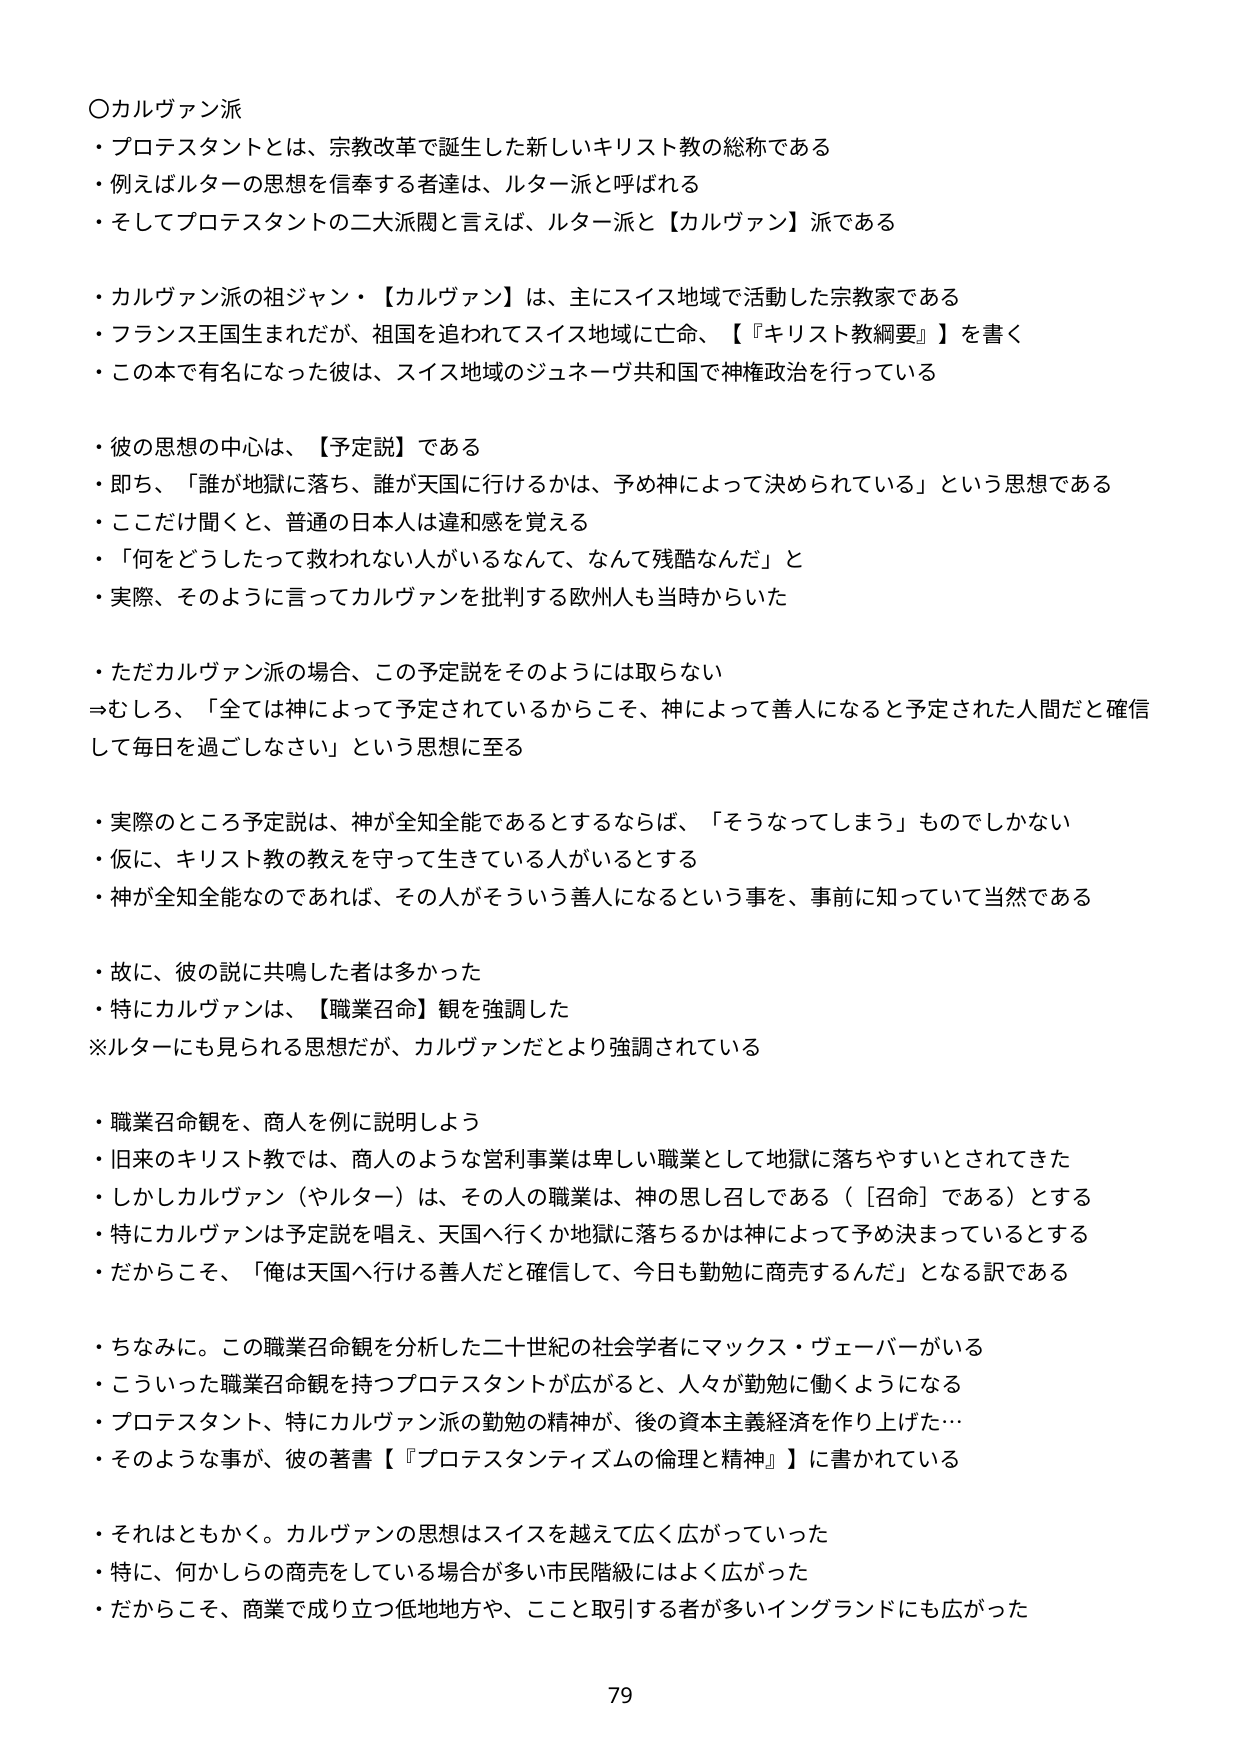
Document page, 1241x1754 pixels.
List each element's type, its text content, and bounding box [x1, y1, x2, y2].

text ・こういった職業召命観を持つプロテスタントが広がると、人々が勤勉に働くようになる [89, 1364, 1152, 1402]
subtitle 〇カルヴァン派 [89, 89, 1152, 127]
text ・職業召命観を、商人を例に説明しよう [89, 1102, 1152, 1139]
text ・ちなみに。この職業召命観を分析した二十世紀の社会学者にマックス・ヴェーバーがいる [89, 1327, 1152, 1364]
text ・プロテスタント、特にカルヴァン派の勤勉の精神が、後の資本主義経済を作り上げた… [89, 1402, 1152, 1439]
text ・「何をどうしたって救われない人がいるなんて、なんて残酷なんだ」と [89, 539, 1152, 577]
text ・だからこそ、商業で成り立つ低地地方や、ここと取引する者が多いイングランドにも広がった [89, 1589, 1152, 1627]
text ・例えばルターの思想を信奉する者達は、ルター派と呼ばれる [89, 164, 1152, 202]
text ・しかしカルヴァン（やルター）は、その人の職業は、神の思し召しである（［召命］である）とする [89, 1177, 1152, 1214]
text ・彼の思想の中心は、【予定説】である [89, 427, 1152, 464]
text ・神が全知全能なのであれば、その人がそういう善人になるという事を、事前に知っていて当然である [89, 877, 1152, 914]
text ・ただカルヴァン派の場合、この予定説をそのようには取らない [89, 652, 1152, 689]
text ・この本で有名になった彼は、スイス地域のジュネーヴ共和国で神権政治を行っている [89, 352, 1152, 389]
text ・プロテスタントとは、宗教改革で誕生した新しいキリスト教の総称である [89, 127, 1152, 164]
text ・カルヴァン派の祖ジャン・【カルヴァン】は、主にスイス地域で活動した宗教家である [89, 277, 1152, 314]
text ・特にカルヴァンは、【職業召命】観を強調した [89, 989, 1152, 1027]
text ・旧来のキリスト教では、商人のような営利事業は卑しい職業として地獄に落ちやすいとされてきた [89, 1139, 1152, 1177]
text ・フランス王国生まれだが、祖国を追われてスイス地域に亡命、【『キリスト教綱要』】を書く [89, 314, 1152, 352]
text ・特にカルヴァンは予定説を唱え、天国へ行くか地獄に落ちるかは神によって予め決まっているとする [89, 1214, 1152, 1252]
text ※ルターにも見られる思想だが、カルヴァンだとより強調されている [89, 1027, 1152, 1064]
text ・実際、そのように言ってカルヴァンを批判する欧州人も当時からいた [89, 577, 1152, 614]
text ・ここだけ聞くと、普通の日本人は違和感を覚える [89, 502, 1152, 539]
text ⇒むしろ、「全ては神によって予定されているからこそ、神によって善人になると予定された人間だと確信して毎日を過ごしなさい」という思想に至る [89, 689, 1152, 764]
text ・実際のところ予定説は、神が全知全能であるとするならば、「そうなってしまう」ものでしかない [89, 802, 1152, 839]
text ・故に、彼の説に共鳴した者は多かった [89, 952, 1152, 989]
text ・即ち、「誰が地獄に落ち、誰が天国に行けるかは、予め神によって決められている」という思想である [89, 464, 1152, 502]
text ・だからこそ、「俺は天国へ行ける善人だと確信して、今日も勤勉に商売するんだ」となる訳である [89, 1252, 1152, 1289]
text ・そしてプロテスタントの二大派閥と言えば、ルター派と【カルヴァン】派である [89, 202, 1152, 239]
text ・仮に、キリスト教の教えを守って生きている人がいるとする [89, 839, 1152, 877]
text ・そのような事が、彼の著書【『プロテスタンティズムの倫理と精神』】に書かれている [89, 1439, 1152, 1477]
text ・特に、何かしらの商売をしている場合が多い市民階級にはよく広がった [89, 1552, 1152, 1589]
text ・それはともかく。カルヴァンの思想はスイスを越えて広く広がっていった [89, 1514, 1152, 1552]
